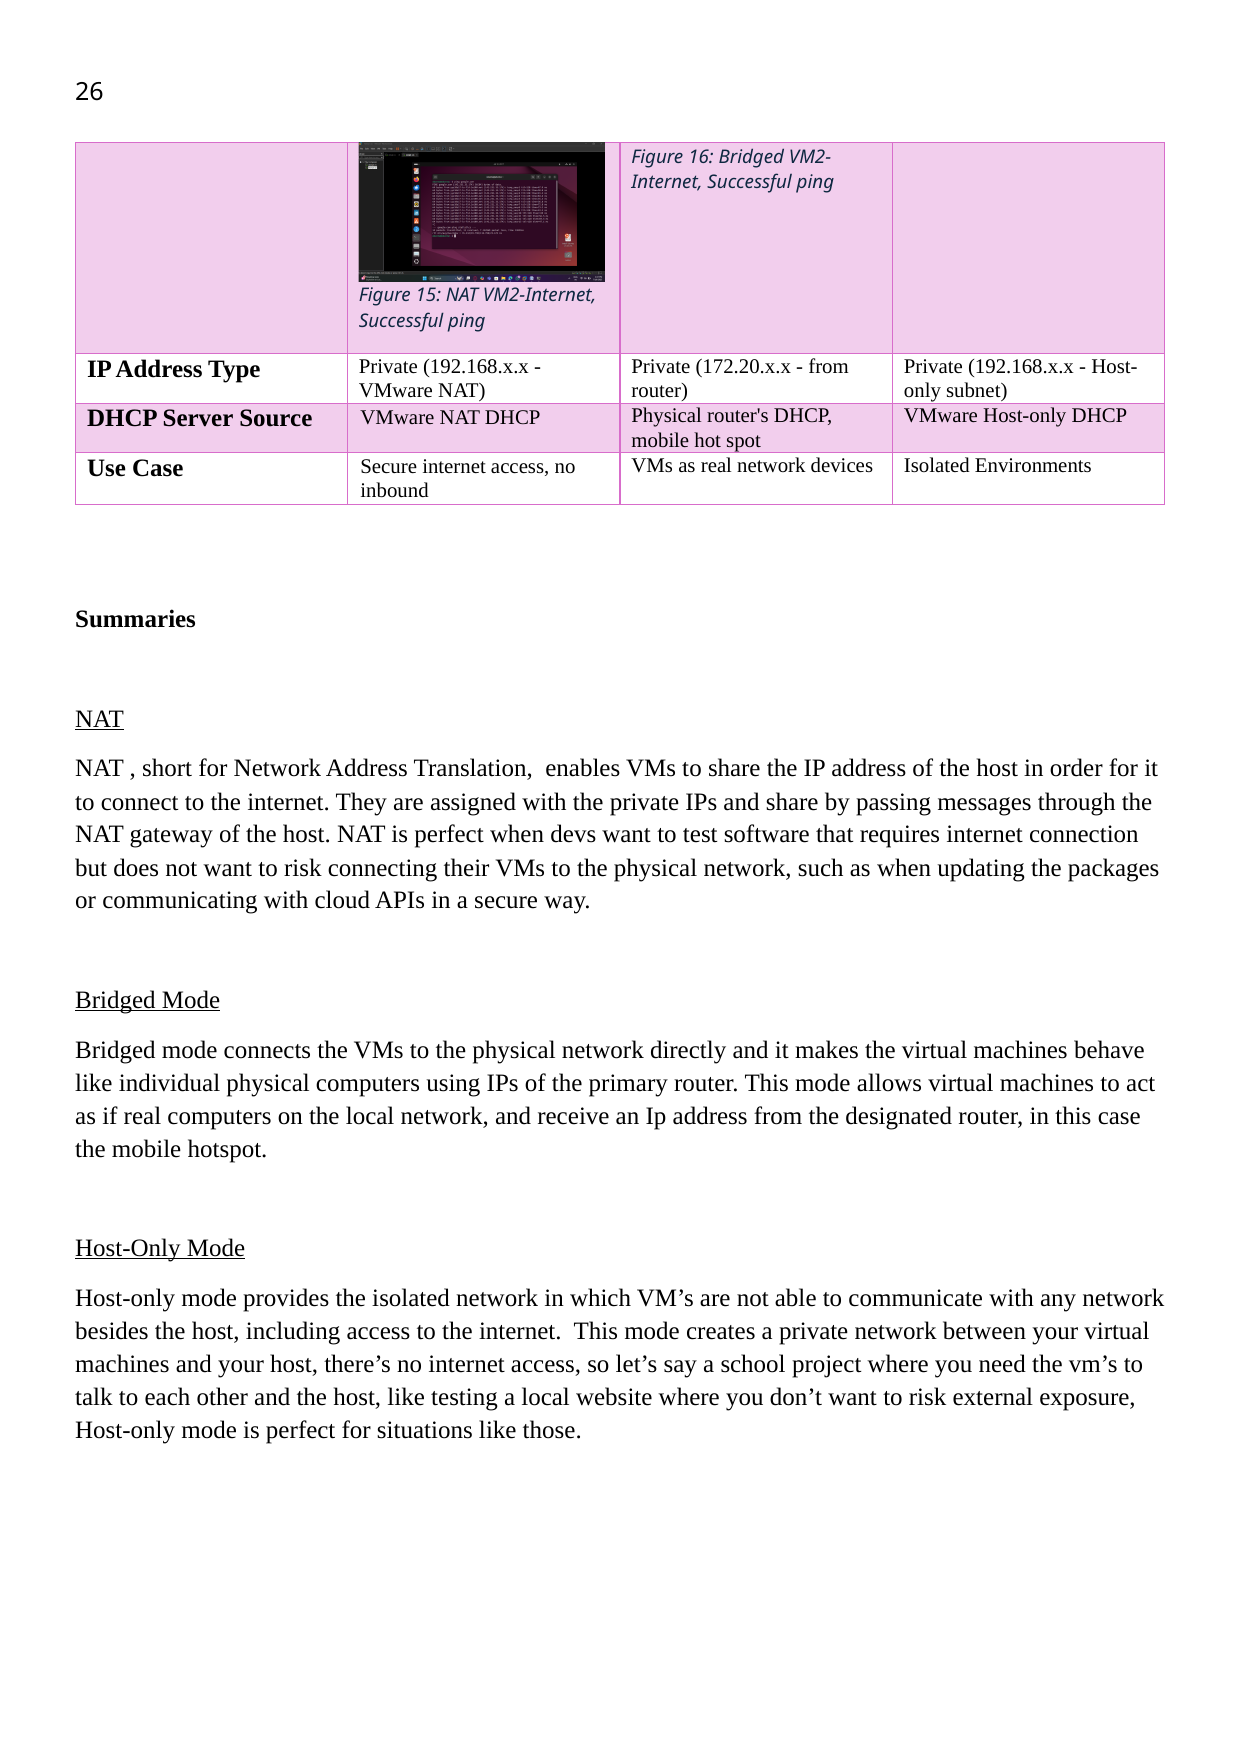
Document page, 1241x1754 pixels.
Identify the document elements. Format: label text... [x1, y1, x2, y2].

text NAT , short for Network Address Translation, enables VMs to share the IP address of the host in order for it to connect to the internet. They are assigned with the private IPs and share by passing messages through the NAT gateway of the host. NAT is perfect when devs want to test software that requires internet connection but does not want to risk connecting their VMs to the physical network, such as when updating the packages or communicating with cloud APIs in a secure way. [75, 753, 1165, 914]
picture [358, 142, 605, 282]
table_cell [893, 143, 1164, 353]
text Host-only mode provides the isolated network in which VM’s are not able to communicate with any network besides the host, including access to the internet. This mode creates a private network between your virtual machines and your host, there’s no internet access, so let’s say a school project where you need the vm’s to talk to each other and the host, like testing a local website where you don’t want to risk external exposure, Host-only mode is perfect for situations like those. [75, 1283, 1165, 1444]
table_cell [348, 404, 619, 452]
text Summaries [75, 604, 1165, 633]
table_cell Private (172.20.x.x - from router) [621, 354, 892, 402]
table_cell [621, 143, 892, 353]
table_cell Use Case [76, 453, 347, 504]
text Bridged Mode [75, 985, 1165, 1014]
text NAT [75, 704, 1165, 733]
text Bridged mode connects the VMs to the physical network directly and it makes the virtual machines behave like individual physical computers using IPs of the primary router. This mode allows virtual machines to act as if real computers on the local network, and receive an Ip address from the designated router, in this case the mobile hotspot. [75, 1035, 1165, 1162]
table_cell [76, 143, 347, 353]
table_cell [348, 453, 619, 504]
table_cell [348, 143, 619, 353]
table_cell IP Address Type [76, 354, 347, 402]
table_cell Physical router's DHCP, mobile hot spot [621, 404, 892, 452]
text Host-Only Mode [75, 1233, 1165, 1262]
table_cell Private (192.168.x.x - Host-only subnet) [893, 354, 1164, 402]
table_cell VMware Host-only DHCP [893, 404, 1164, 452]
table_cell VMs as real network devices [621, 453, 892, 504]
table_cell Isolated Environments [893, 453, 1164, 504]
table_cell DHCP Server Source [76, 404, 347, 452]
table_cell Private (192.168.x.x - VMware NAT) [348, 354, 619, 402]
